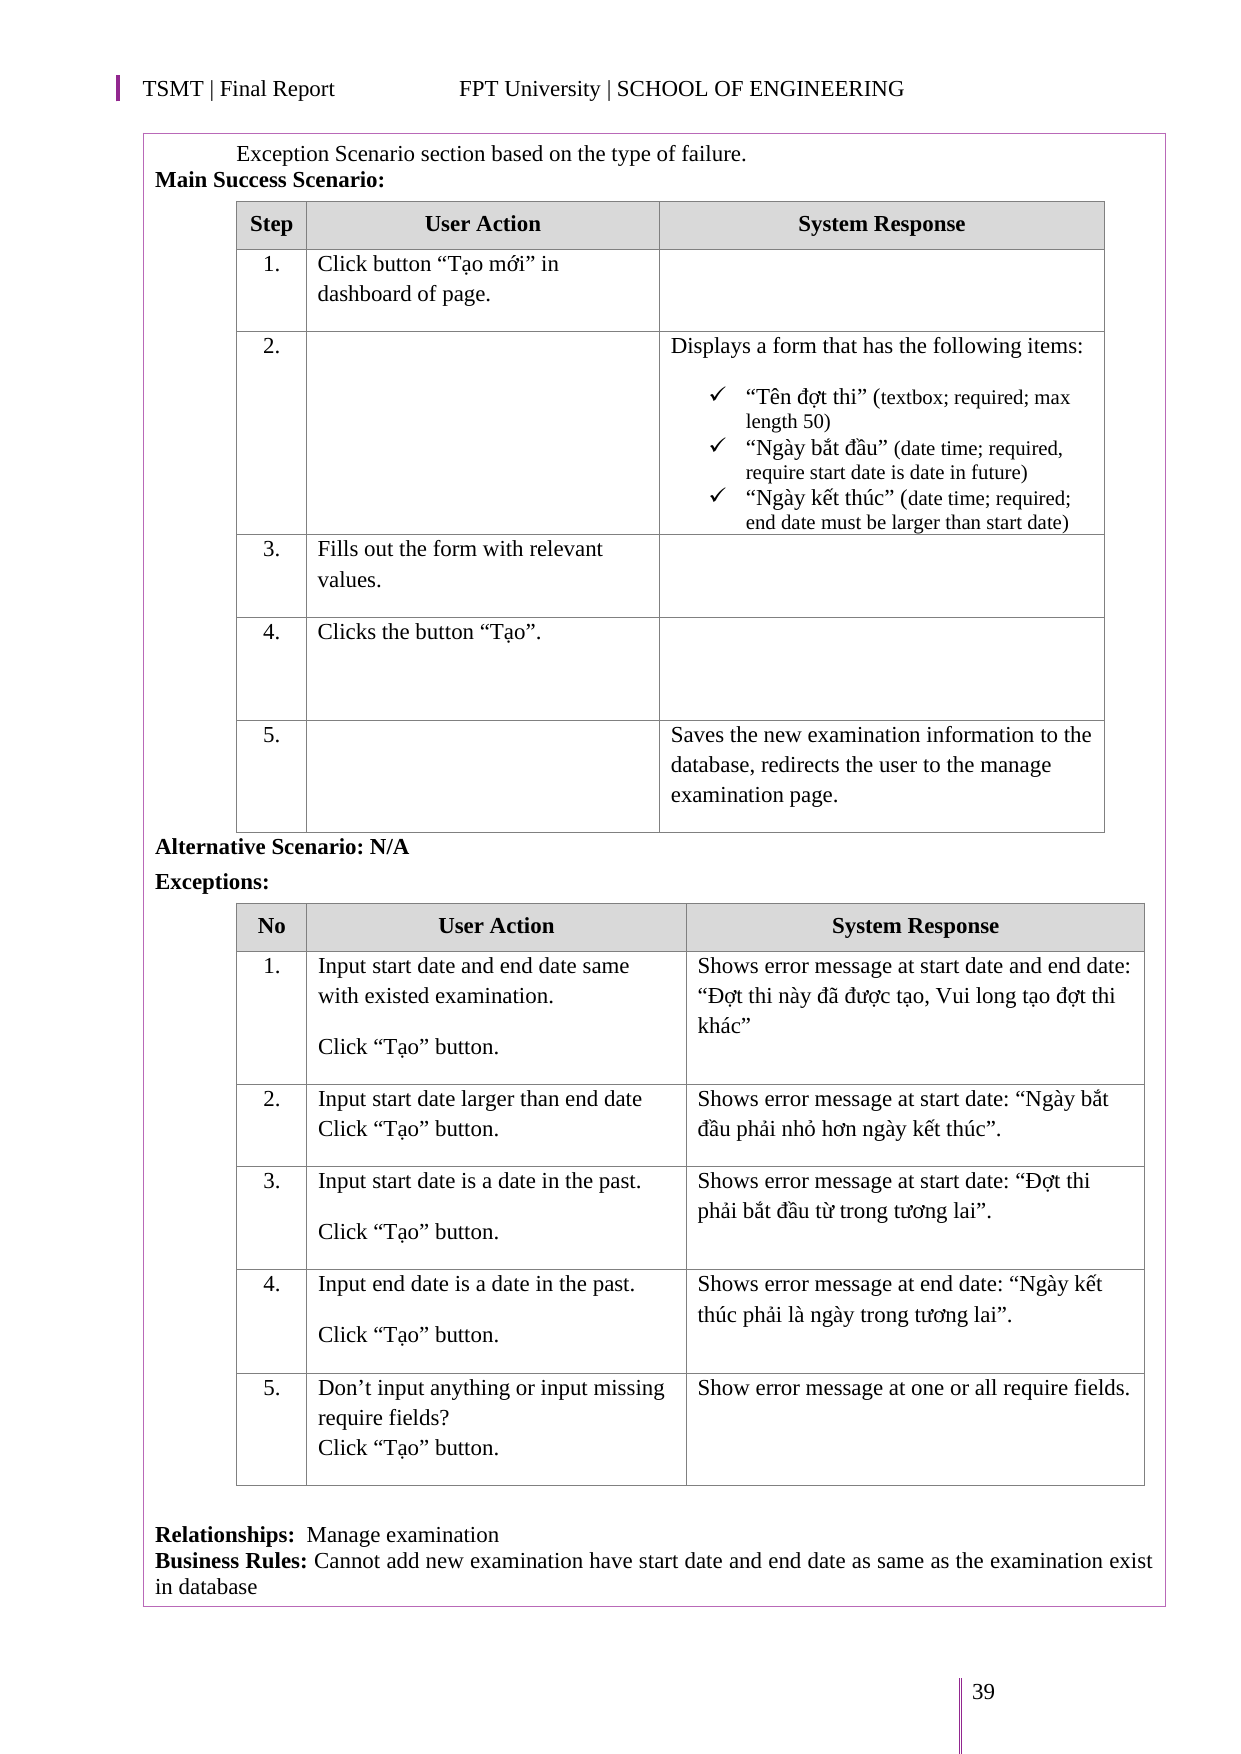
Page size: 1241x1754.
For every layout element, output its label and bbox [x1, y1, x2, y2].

table_cell [144, 134, 1165, 1606]
